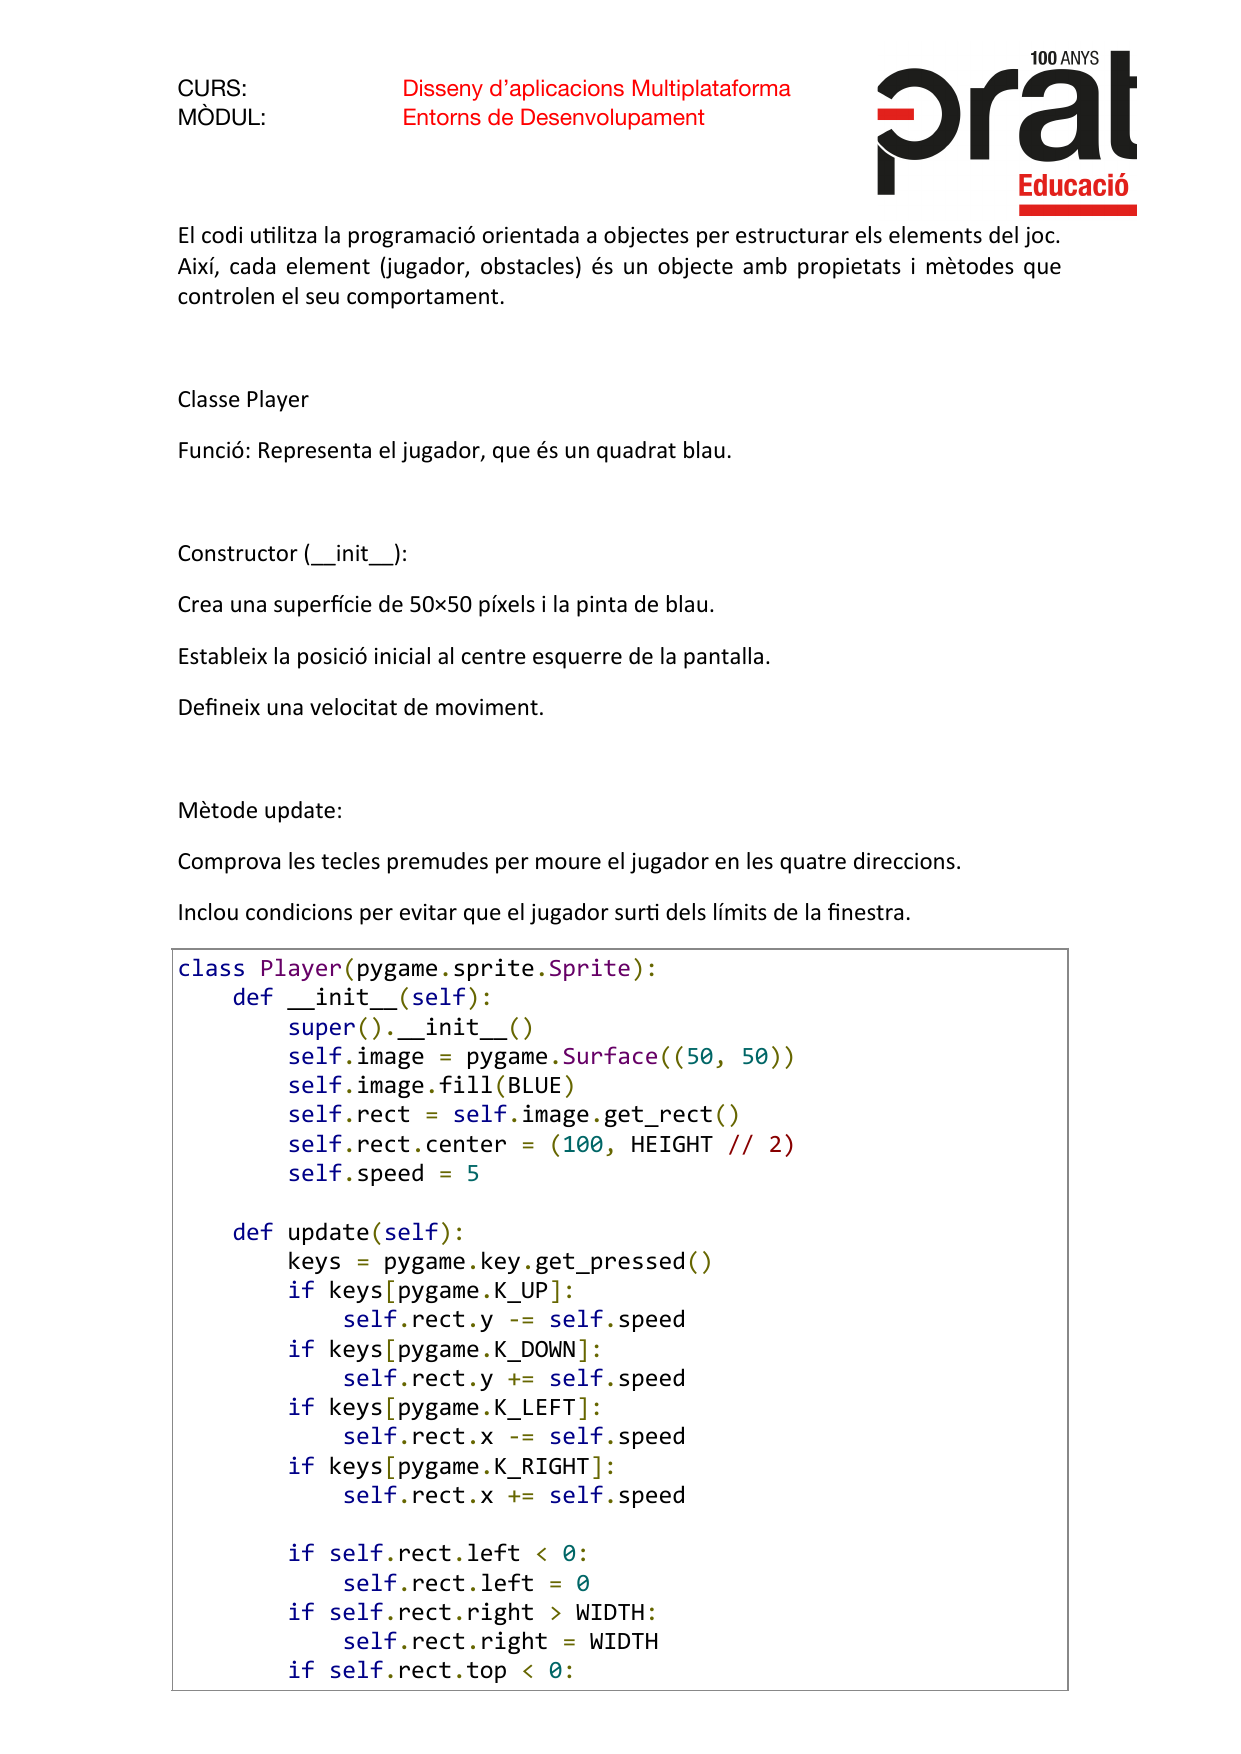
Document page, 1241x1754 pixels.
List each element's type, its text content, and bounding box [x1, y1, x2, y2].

text El codi utilitza la programació orientada a objectes per estructurar els elements del joc. Així, cada element (jugador, obstacles) és un objecte amb propietats i mètodes que controlen el seu comportament. [177, 219, 1063, 311]
text Defineix una velocitat de moviment. [177, 691, 1063, 722]
text super().__init__() [177, 1012, 1063, 1041]
text self.image.fill(BLUE) [177, 1071, 1063, 1100]
text self.speed = 5 [177, 1158, 1063, 1188]
text Funció: Representa el jugador, que és un quadrat blau. [177, 434, 1063, 465]
text def __init__(self): [177, 983, 1063, 1012]
text if keys[pygame.K_RIGHT]: [177, 1451, 1063, 1481]
text if keys[pygame.K_LEFT]: [177, 1393, 1063, 1422]
text Mètode update: [177, 794, 1063, 824]
picture [877, 41, 1137, 221]
text self.rect.y -= self.speed [177, 1305, 1063, 1334]
text keys = pygame.key.get_pressed() [177, 1246, 1063, 1276]
text self.rect.right = WIDTH [177, 1627, 1063, 1650]
text if self.rect.right > WIDTH: [177, 1598, 1063, 1627]
text self.rect.x -= self.speed [177, 1422, 1063, 1451]
text self.rect = self.image.get_rect() [177, 1100, 1063, 1129]
text Inclou condicions per evitar que el jugador surti dels límits de la finestra. [177, 897, 1063, 927]
text if keys[pygame.K_UP]: [177, 1276, 1063, 1305]
text Constructor (__init__): [177, 537, 1063, 568]
text self.rect.center = (100, HEIGHT // 2) [177, 1129, 1063, 1158]
text Classe Player [177, 383, 1063, 413]
text if self.rect.left < 0: [177, 1539, 1063, 1568]
text Comprova les tecles premudes per moure el jugador en les quatre direccions. [177, 845, 1063, 876]
text Estableix la posició inicial al centre esquerre de la pantalla. [177, 640, 1063, 670]
text self.image = pygame.Surface((50, 50)) [177, 1041, 1063, 1071]
text if self.rect.top < 0: [173, 1650, 1067, 1690]
text class Player(pygame.sprite.Sprite): [173, 950, 1067, 983]
text self.rect.x += self.speed [177, 1481, 1063, 1510]
text if keys[pygame.K_DOWN]: [177, 1334, 1063, 1363]
text def update(self): [177, 1217, 1063, 1246]
text Crea una superfície de 50×50 píxels i la pinta de blau. [177, 588, 1063, 619]
text self.rect.left = 0 [177, 1568, 1063, 1598]
text self.rect.y += self.speed [177, 1363, 1063, 1393]
